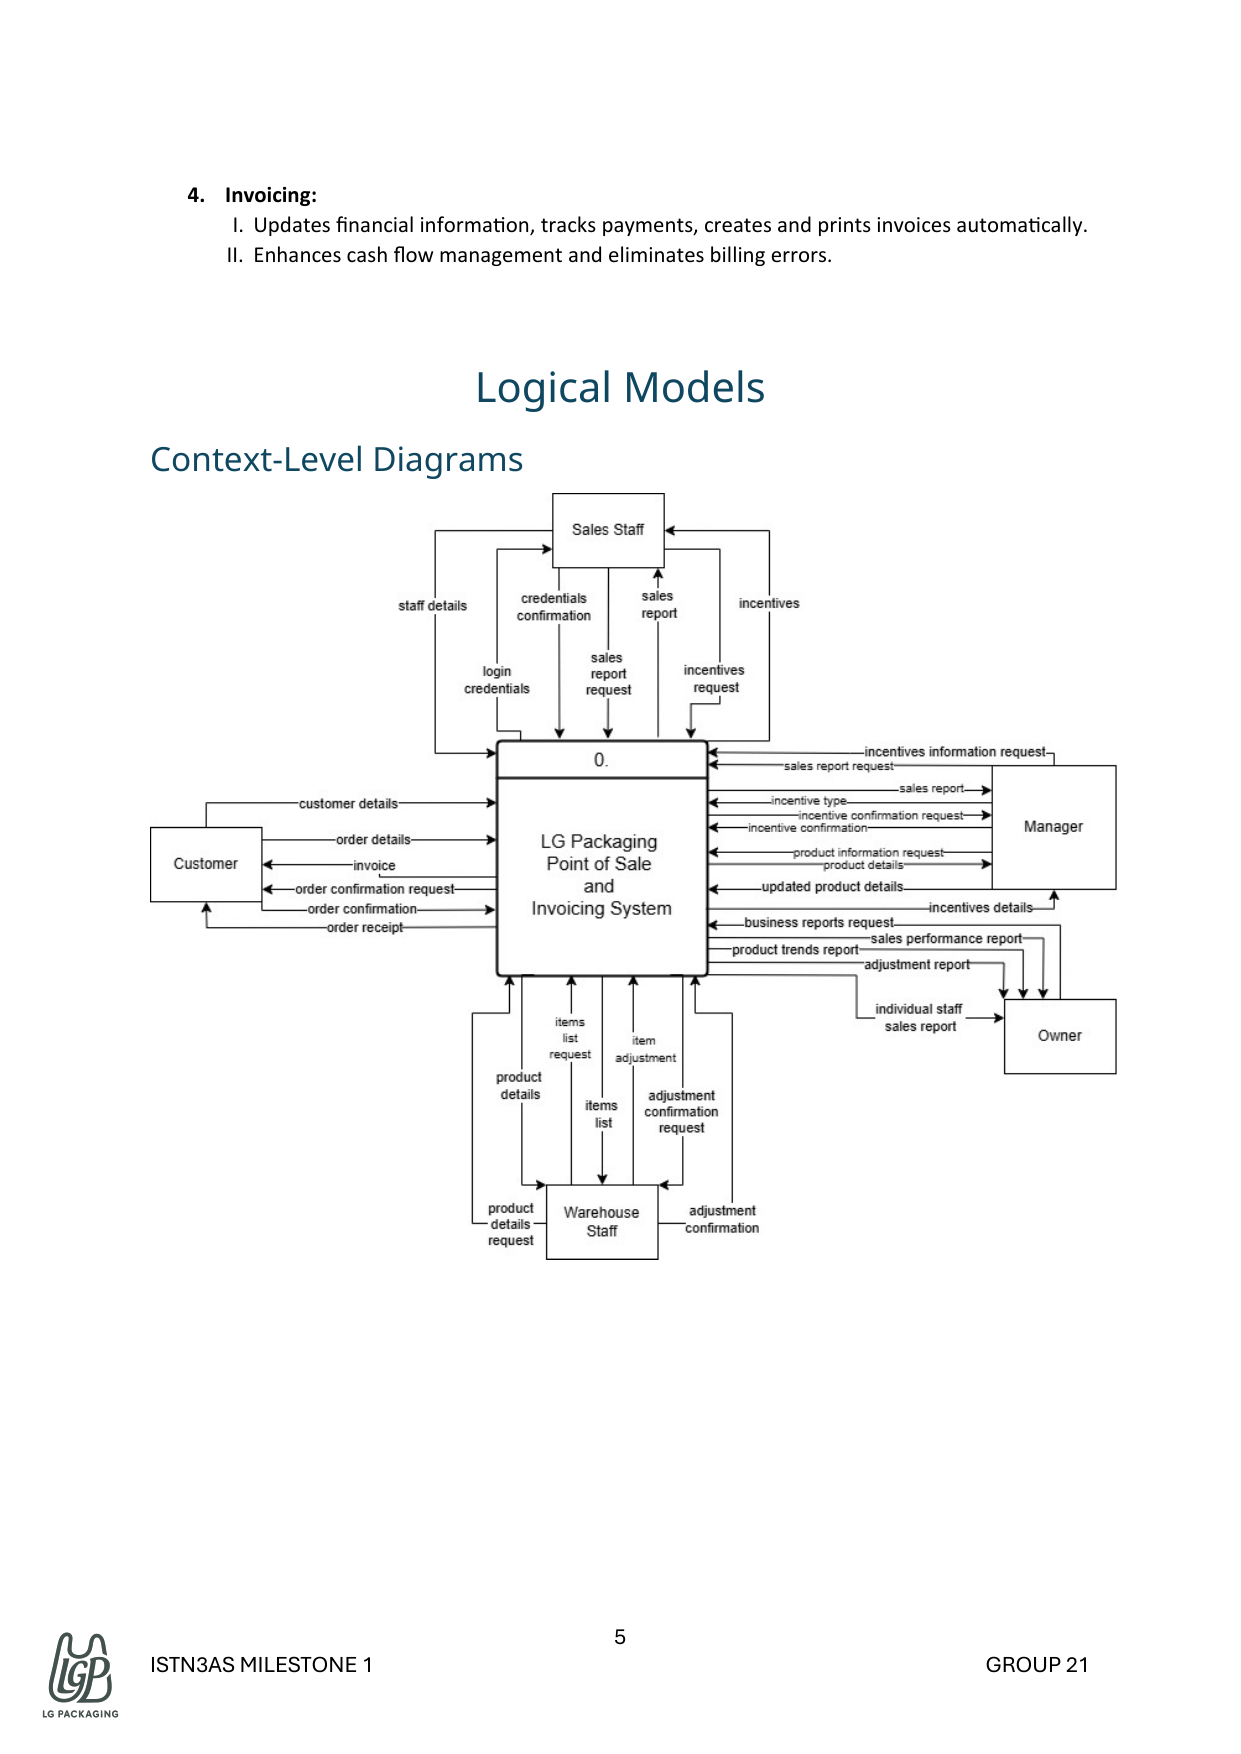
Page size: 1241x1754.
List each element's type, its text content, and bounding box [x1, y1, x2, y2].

subtitle Context-Level Diagrams [150, 436, 1090, 481]
list Enhances cash flow management and eliminates billing errors. [225, 241, 1090, 269]
picture [33, 1624, 121, 1722]
subtitle Logical Models [150, 358, 1090, 415]
list Invoicing: [187, 180, 1090, 208]
picture [150, 493, 1118, 1260]
list Updates financial information, tracks payments, creates and prints invoices automatically. [244, 210, 1090, 238]
